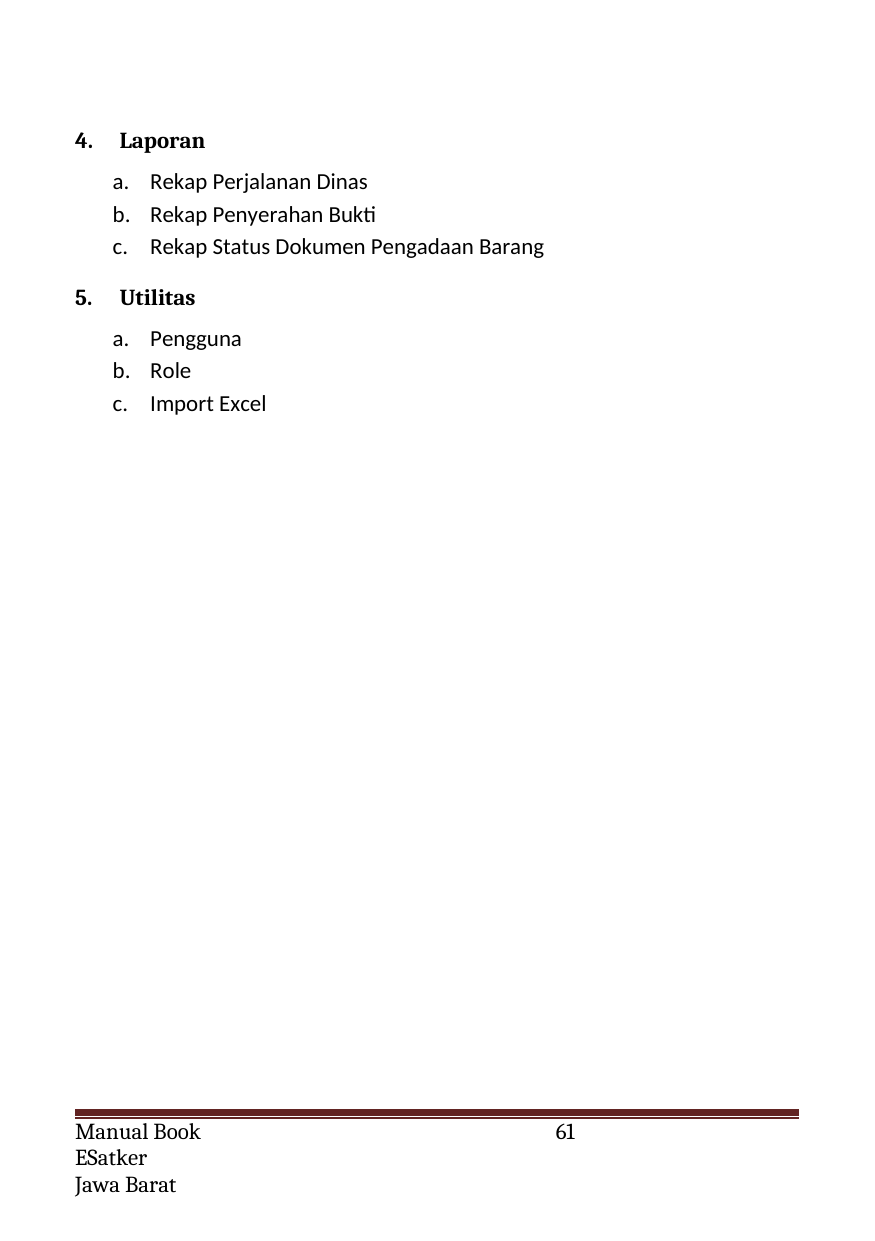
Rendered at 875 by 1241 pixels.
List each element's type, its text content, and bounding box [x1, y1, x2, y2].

list Pengguna [112, 324, 799, 352]
list Import Excel [112, 389, 799, 417]
list Rekap Status Dokumen Pengadaan Barang [112, 232, 799, 260]
subtitle Laporan [75, 128, 799, 154]
list Rekap Penyerahan Bukti [112, 200, 799, 228]
list Role [112, 357, 799, 384]
subtitle Utilitas [75, 285, 799, 311]
list Rekap Perjalanan Dinas [112, 167, 799, 196]
